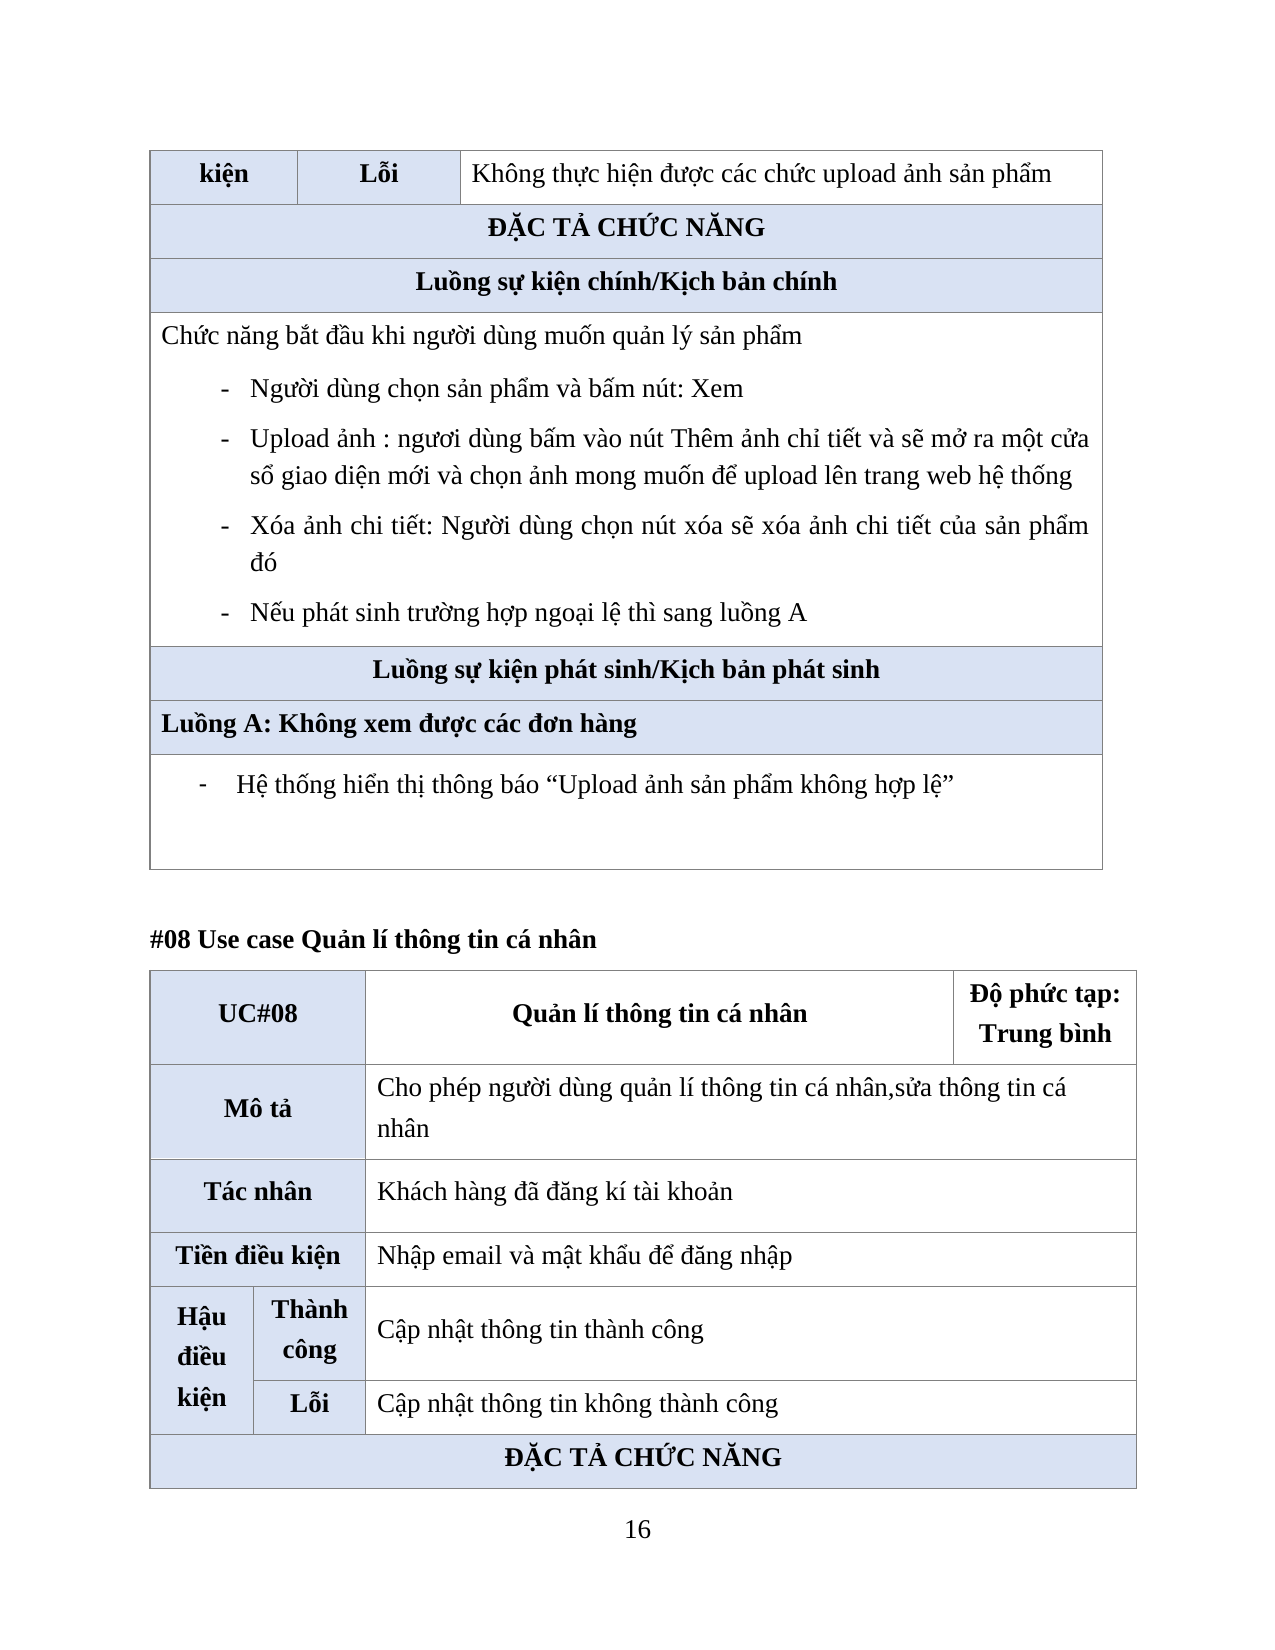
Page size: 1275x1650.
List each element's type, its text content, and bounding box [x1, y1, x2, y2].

table_cell Lỗi [254, 1381, 365, 1434]
table_cell Cập nhật thông tin không thành công [366, 1381, 1136, 1434]
table_cell ĐẶC TẢ CHỨC NĂNG [151, 205, 1102, 258]
table_cell Hậu điều kiện [151, 151, 297, 204]
table_cell Mô tả [151, 1065, 365, 1158]
table_cell ĐẶC TẢ CHỨC NĂNG [151, 1435, 1136, 1488]
table_header Quản lí thông tin cá nhân [366, 971, 953, 1064]
table_cell Chức năng bắt đầu khi người dùng muốn quản lý sản phẩm Người dùng chọn sản phẩm và bấm nút: Xem Upload ảnh : ngươi dùng bấm vào nút Thêm ảnh chỉ tiết và sẽ mở ra một cửa sổ giao diện mới và chọn ảnh mong muốn để upload lên trang web hệ thống Xóa ảnh chi tiết: Người dùng chọn nút xóa sẽ xóa ảnh chi tiết của sản phẩm đó Nếu phát sinh trường hợp ngoại lệ thì sang luồng A [151, 313, 1102, 646]
table_cell Luồng sự kiện phát sinh/Kịch bản phát sinh [151, 647, 1102, 700]
table_cell Không thực hiện được các chức upload ảnh sản phẩm [461, 151, 1102, 204]
table_cell Tiền điều kiện [151, 1233, 365, 1286]
table_header UC#08 [151, 971, 365, 1064]
table_cell Lỗi [298, 151, 460, 204]
table_cell Nhập email và mật khẩu để đăng nhập [366, 1233, 1136, 1286]
table_cell Thành công [254, 1287, 365, 1380]
table_cell Luồng sự kiện chính/Kịch bản chính [151, 259, 1102, 312]
table_cell Tác nhân [151, 1160, 365, 1232]
table_cell Hệ thống hiển thị thông báo “Upload ảnh sản phẩm không hợp lệ” [151, 755, 1102, 869]
table_cell Hậu điều kiện [151, 1287, 253, 1434]
table_cell Cập nhật thông tin thành công [366, 1287, 1136, 1380]
text #08 Use case Quản lí thông tin cá nhân [150, 923, 1125, 954]
table_cell Khách hàng đã đăng kí tài khoản [366, 1160, 1136, 1232]
table_header Độ phức tạp: Trung bình [954, 971, 1136, 1064]
table_cell Cho phép người dùng quản lí thông tin cá nhân,sửa thông tin cá nhân [366, 1065, 1136, 1158]
table_cell Luồng A: Không xem được các đơn hàng [151, 701, 1102, 754]
